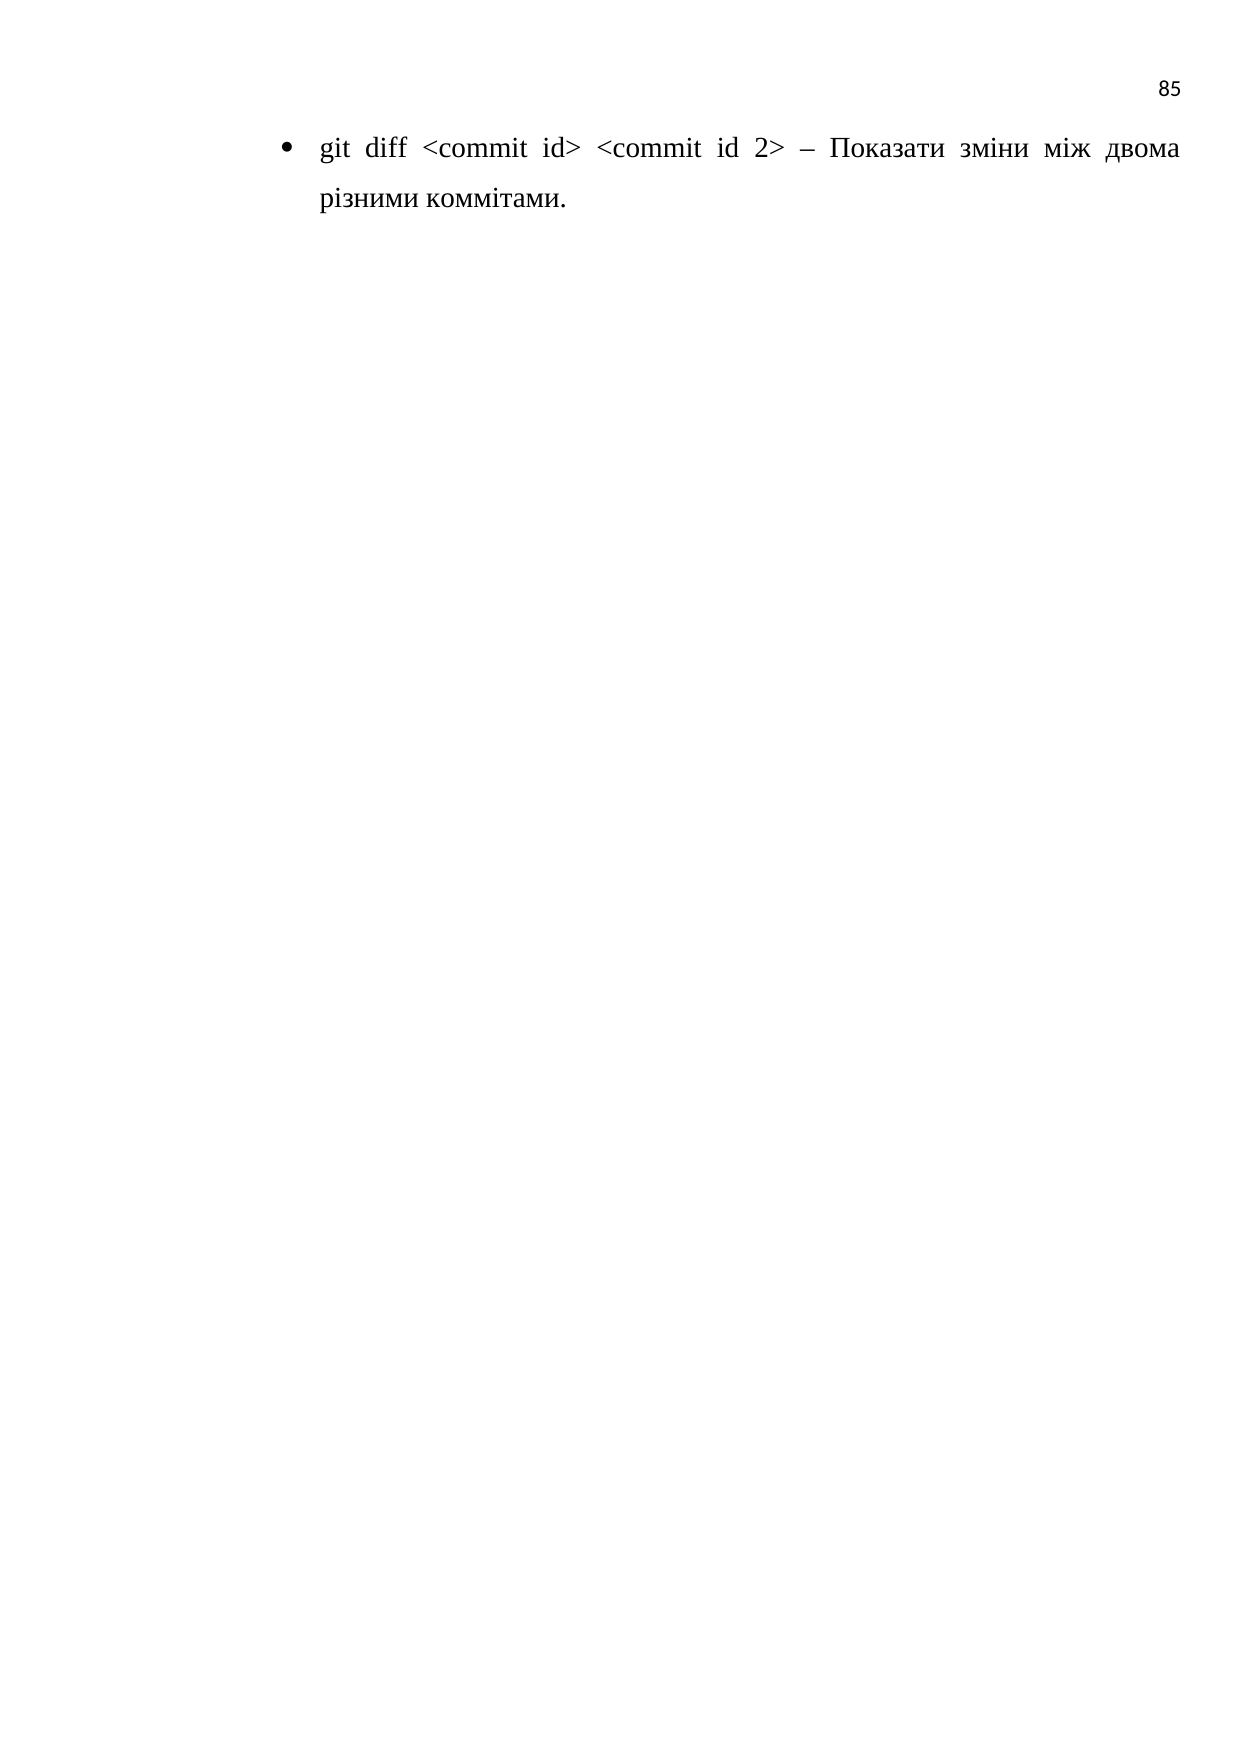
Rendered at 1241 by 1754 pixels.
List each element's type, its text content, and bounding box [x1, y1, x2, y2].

list git diff <commit id> <commit id 2> – Показати зміни між двома різними коммітами. [282, 130, 1181, 214]
